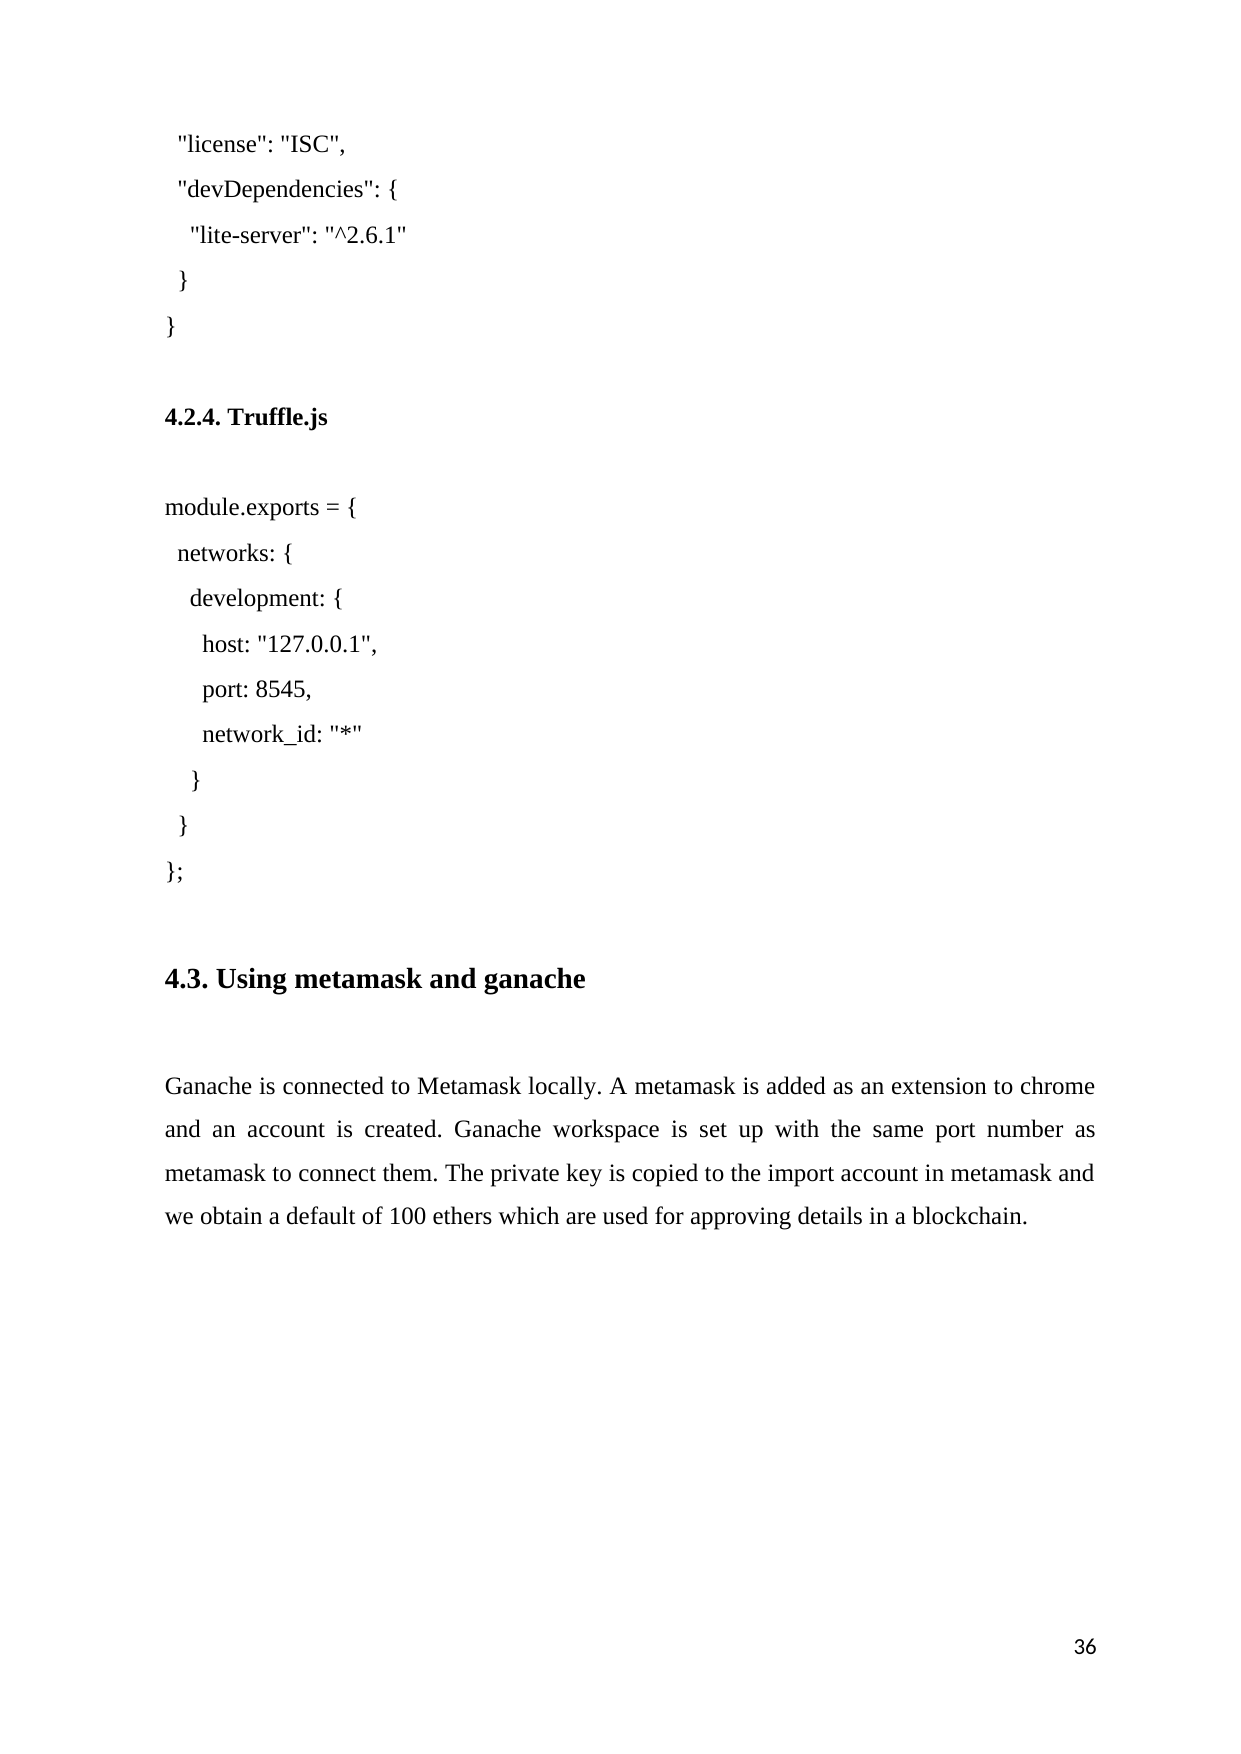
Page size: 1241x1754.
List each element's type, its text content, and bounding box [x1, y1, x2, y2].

text "license": "ISC", [164, 129, 1096, 158]
text "lite-server": "^2.6.1" [164, 220, 1096, 249]
text host: "127.0.0.1", [164, 629, 1096, 657]
text } [164, 311, 1096, 339]
text network_id: "*" [164, 719, 1096, 748]
text } [164, 810, 1096, 839]
text } [164, 265, 1096, 294]
text } [164, 765, 1096, 794]
text module.exports = { [164, 492, 1096, 521]
text port: 8545, [164, 674, 1096, 703]
text }; [164, 856, 1096, 884]
text "devDependencies": { [164, 174, 1096, 203]
text 4.2.4. Truffle.js [164, 402, 1096, 430]
text Ganache is connected to Metamask locally. A metamask is added as an extension to chrome and an account is created. Ganache workspace is set up with the same port number as metamask to connect them. The private key is copied to the import account in metamask and we obtain a default of 100 ethers which are used for approving details in a blockchain. [164, 1071, 1096, 1229]
text development: { [164, 583, 1096, 612]
text networks: { [164, 538, 1096, 567]
text 4.3. Using metamask and ganache [164, 961, 1096, 994]
